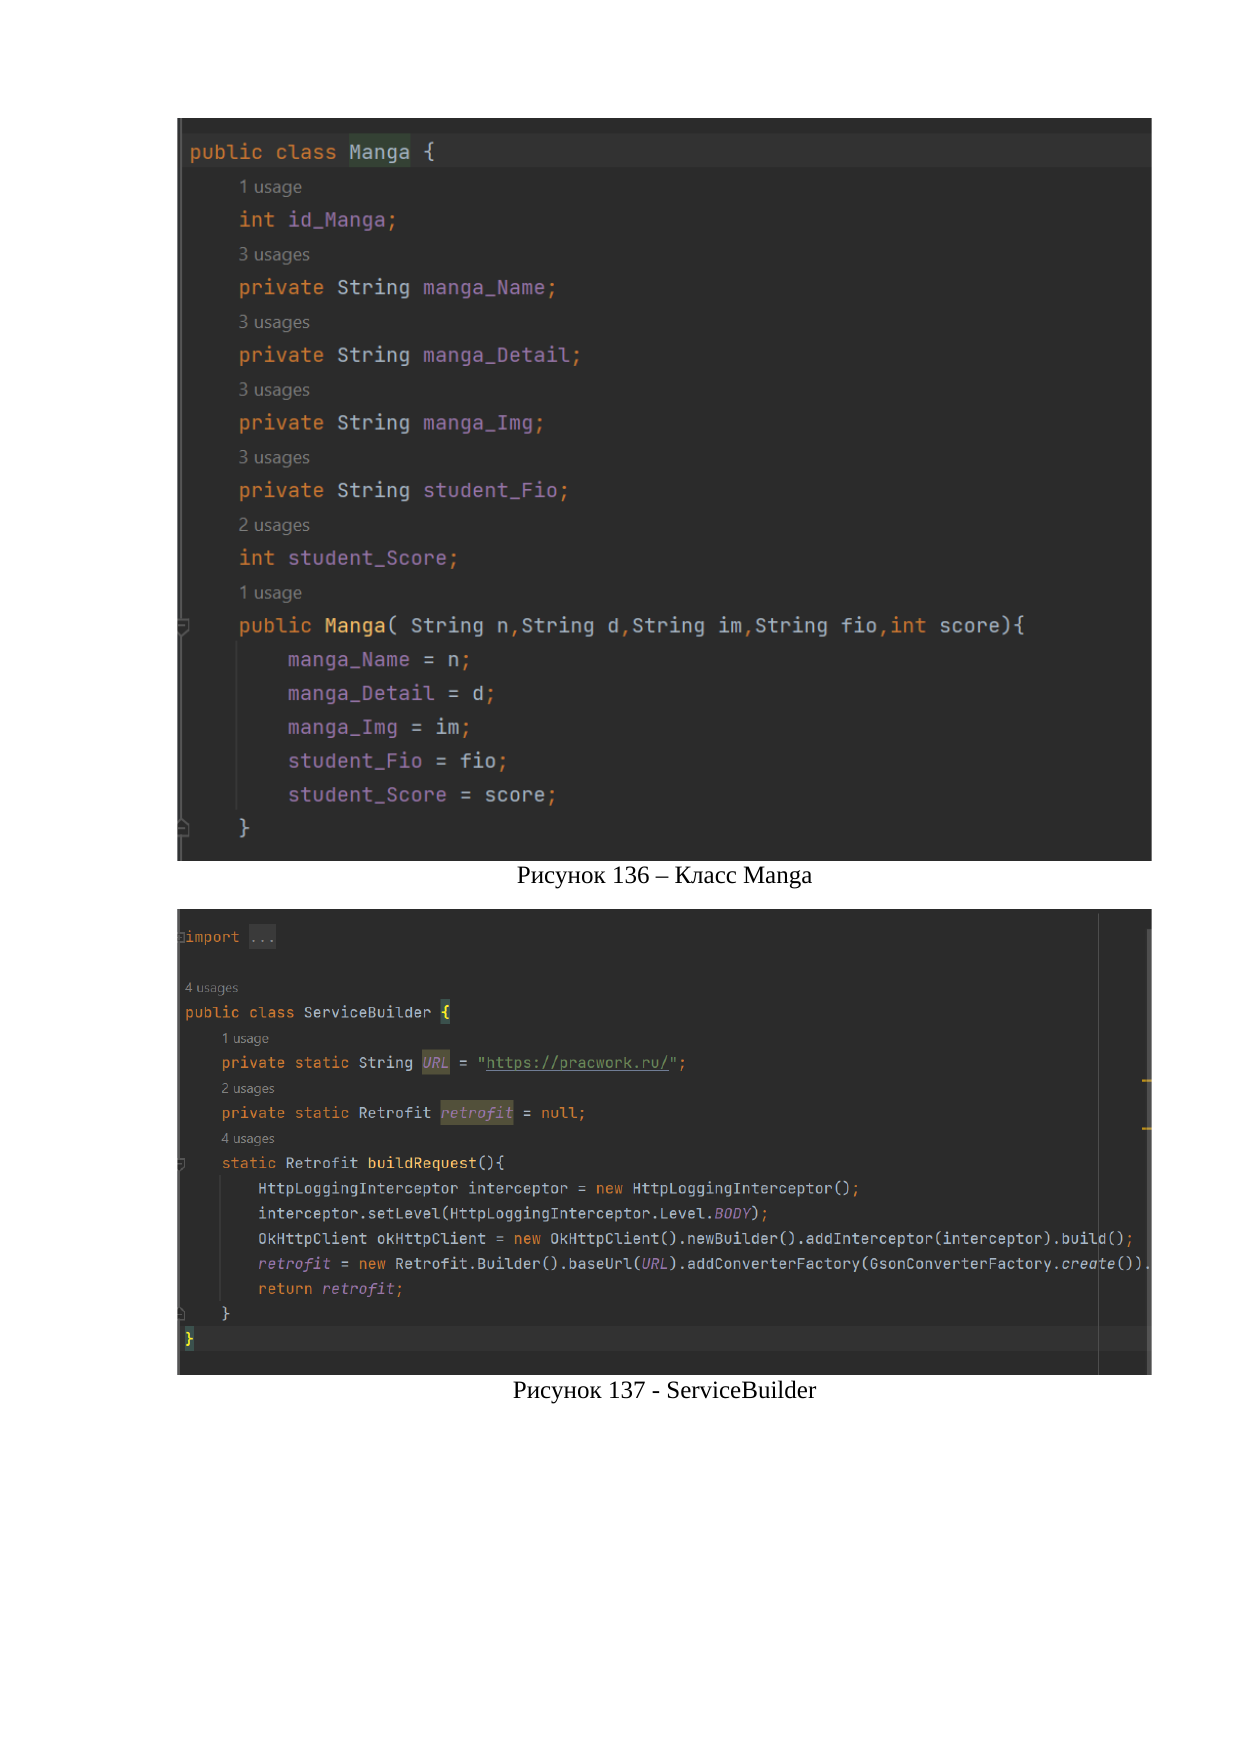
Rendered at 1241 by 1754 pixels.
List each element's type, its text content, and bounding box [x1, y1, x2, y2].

picture [177, 909, 1152, 1375]
text Рисунок 137 - ServiceBuilder [177, 1375, 1152, 1404]
text Рисунок 136 – Класс Manga [177, 861, 1152, 889]
picture [177, 118, 1152, 861]
